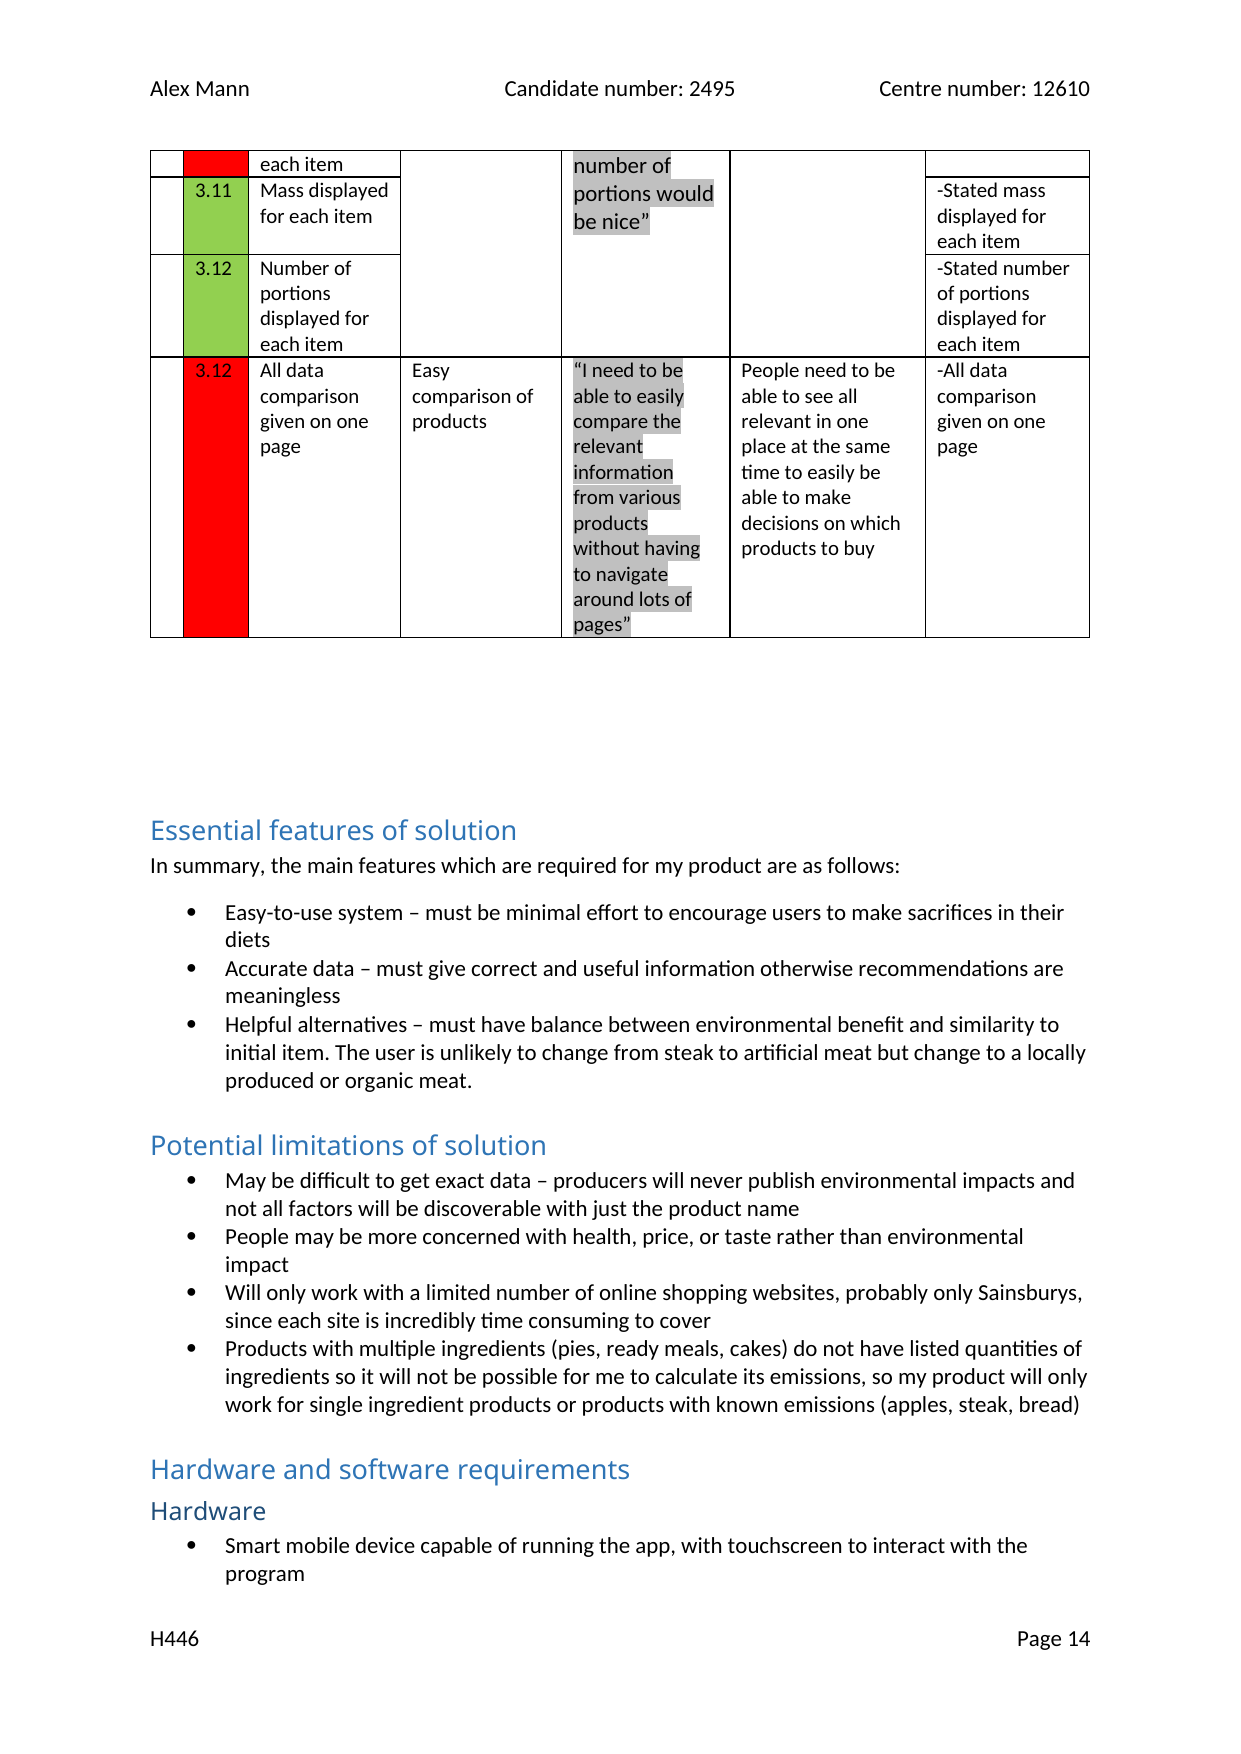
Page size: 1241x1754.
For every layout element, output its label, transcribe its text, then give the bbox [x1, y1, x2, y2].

text In summary, the main features which are required for my product are as follows: [150, 851, 1090, 879]
table_cell All data comparison given on one page [249, 358, 400, 637]
subtitle Hardware and software requirements [150, 1450, 1090, 1487]
list Easy-to-use system – must be minimal effort to encourage users to make sacrifices in their diets [187, 898, 1090, 954]
table_cell 3.12 [184, 358, 248, 637]
table_cell People need to be able to see all relevant in one place at the same time to easily be able to make decisions on which products to buy [731, 358, 925, 637]
table_cell 3.11 [184, 178, 248, 254]
table_cell [151, 358, 183, 637]
list Smart mobile device capable of running the app, with touchscreen to interact with the program [187, 1531, 1090, 1587]
table_cell 3.10 [184, 151, 248, 176]
table_cell Easy comparison of products [401, 358, 561, 637]
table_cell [249, 151, 400, 176]
table_cell Mass displayed for each item [249, 178, 400, 254]
subtitle Essential features of solution [150, 811, 1090, 848]
table_cell “I need to be able to easily compare the relevant information from various products without having to navigate around lots of pages” [562, 358, 729, 637]
table_cell [151, 255, 183, 356]
list Will only work with a limited number of online shopping websites, probably only Sainsburys, since each site is incredibly time consuming to cover [187, 1278, 1090, 1334]
table_cell -All data comparison given on one page [926, 358, 1089, 637]
subtitle Potential limitations of solution [150, 1126, 1090, 1163]
list Helpful alternatives – must have balance between environmental benefit and similarity to initial item. The user is unlikely to change from steak to artificial meat but change to a locally produced or organic meat. [187, 1010, 1090, 1094]
list Accurate data – must give correct and useful information otherwise recommendations are meaningless [187, 954, 1090, 1010]
table_cell -Stated mass displayed for each item [926, 178, 1089, 254]
table_cell [151, 178, 183, 254]
list People may be more concerned with health, price, or taste rather than environmental impact [187, 1222, 1090, 1278]
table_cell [926, 151, 1089, 176]
list May be difficult to get exact data – producers will never publish environmental impacts and not all factors will be discoverable with just the product name [187, 1166, 1090, 1222]
table_cell 3.12 [184, 255, 248, 356]
table_cell -Stated number of portions displayed for each item [926, 255, 1089, 356]
table_cell Number of portions displayed for each item [249, 255, 400, 356]
table_cell [151, 151, 183, 176]
list Products with multiple ingredients (pies, ready meals, cakes) do not have listed quantities of ingredients so it will not be possible for me to calculate its emissions, so my product will only work for single ingredient products or products with known emissions (apples, steak, bread) [187, 1334, 1090, 1418]
subtitle Hardware [150, 1494, 1090, 1528]
